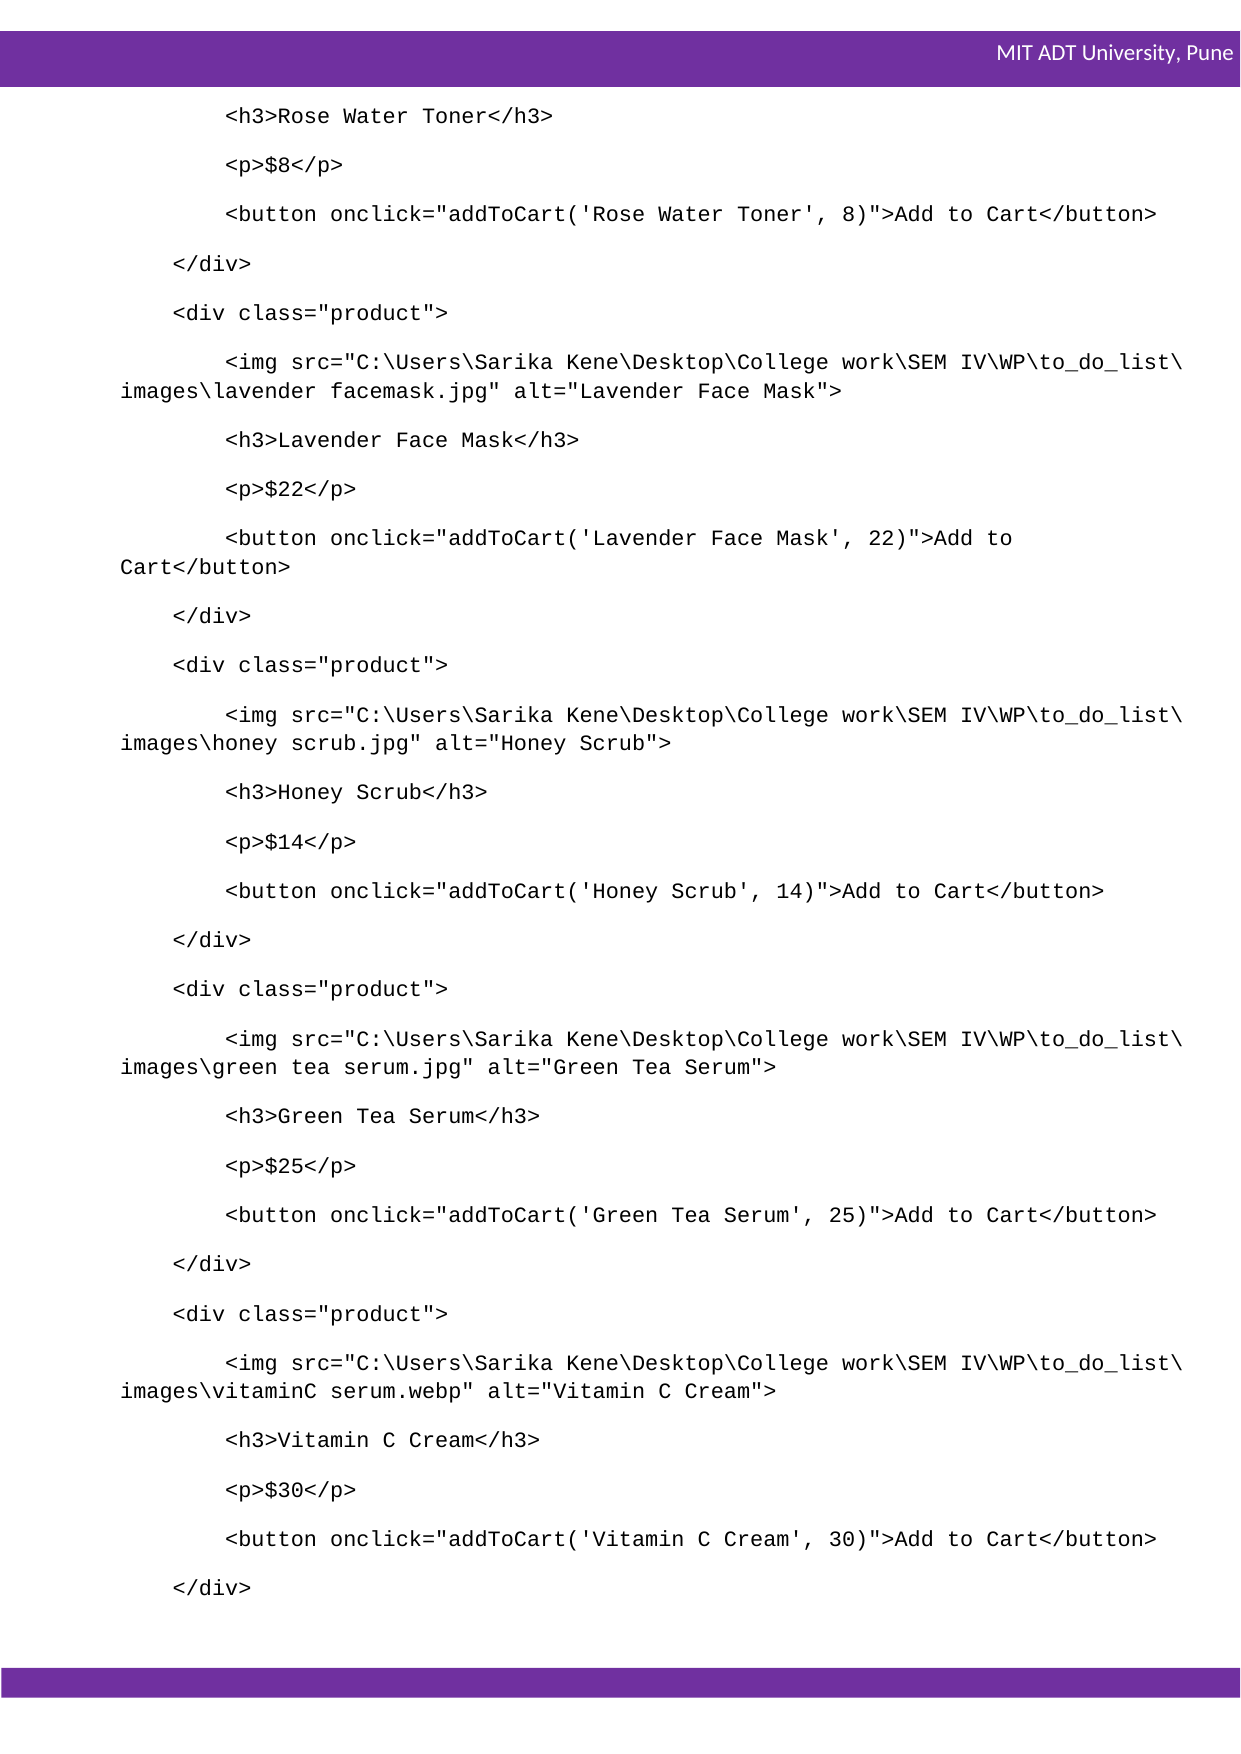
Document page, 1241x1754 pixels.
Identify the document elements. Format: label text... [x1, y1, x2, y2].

text <h3>Rose Water Toner</h3> [120, 105, 1195, 130]
text </div> [120, 929, 1195, 954]
text <button onclick="addToCart('Vitamin C Cream', 30)">Add to Cart</button> [120, 1528, 1195, 1553]
text </div> [120, 253, 1195, 278]
text <button onclick="addToCart('Honey Scrub', 14)">Add to Cart</button> [120, 880, 1195, 905]
text <div class="product"> [120, 654, 1195, 679]
text <div class="product"> [120, 979, 1195, 1003]
text </div> [120, 1577, 1195, 1602]
text <img src="C:\Users\Sarika Kene\Desktop\College work\SEM IV\WP\to_do_list\images\lavender facemask.jpg" alt="Lavender Face Mask"> [120, 351, 1195, 404]
text <p>$22</p> [120, 478, 1195, 503]
text </div> [120, 605, 1195, 630]
text <h3>Vitamin C Cream</h3> [120, 1430, 1195, 1454]
text <p>$14</p> [120, 831, 1195, 856]
text <img src="C:\Users\Sarika Kene\Desktop\College work\SEM IV\WP\to_do_list\images\honey scrub.jpg" alt="Honey Scrub"> [120, 704, 1195, 757]
text <p>$30</p> [120, 1479, 1195, 1504]
text <button onclick="addToCart('Green Tea Serum', 25)">Add to Cart</button> [120, 1204, 1195, 1229]
text <p>$8</p> [120, 154, 1195, 179]
text <img src="C:\Users\Sarika Kene\Desktop\College work\SEM IV\WP\to_do_list\images\green tea serum.jpg" alt="Green Tea Serum"> [120, 1028, 1195, 1081]
text <div class="product"> [120, 1303, 1195, 1327]
text <button onclick="addToCart('Lavender Face Mask', 22)">Add to Cart</button> [120, 528, 1195, 581]
text <h3>Lavender Face Mask</h3> [120, 429, 1195, 454]
text </div> [120, 1253, 1195, 1278]
text <img src="C:\Users\Sarika Kene\Desktop\College work\SEM IV\WP\to_do_list\images\vitaminC serum.webp" alt="Vitamin C Cream"> [120, 1352, 1195, 1405]
text <div class="product"> [120, 302, 1195, 327]
text <h3>Honey Scrub</h3> [120, 782, 1195, 806]
text <button onclick="addToCart('Rose Water Toner', 8)">Add to Cart</button> [120, 203, 1195, 228]
text <p>$25</p> [120, 1155, 1195, 1180]
text <h3>Green Tea Serum</h3> [120, 1106, 1195, 1130]
